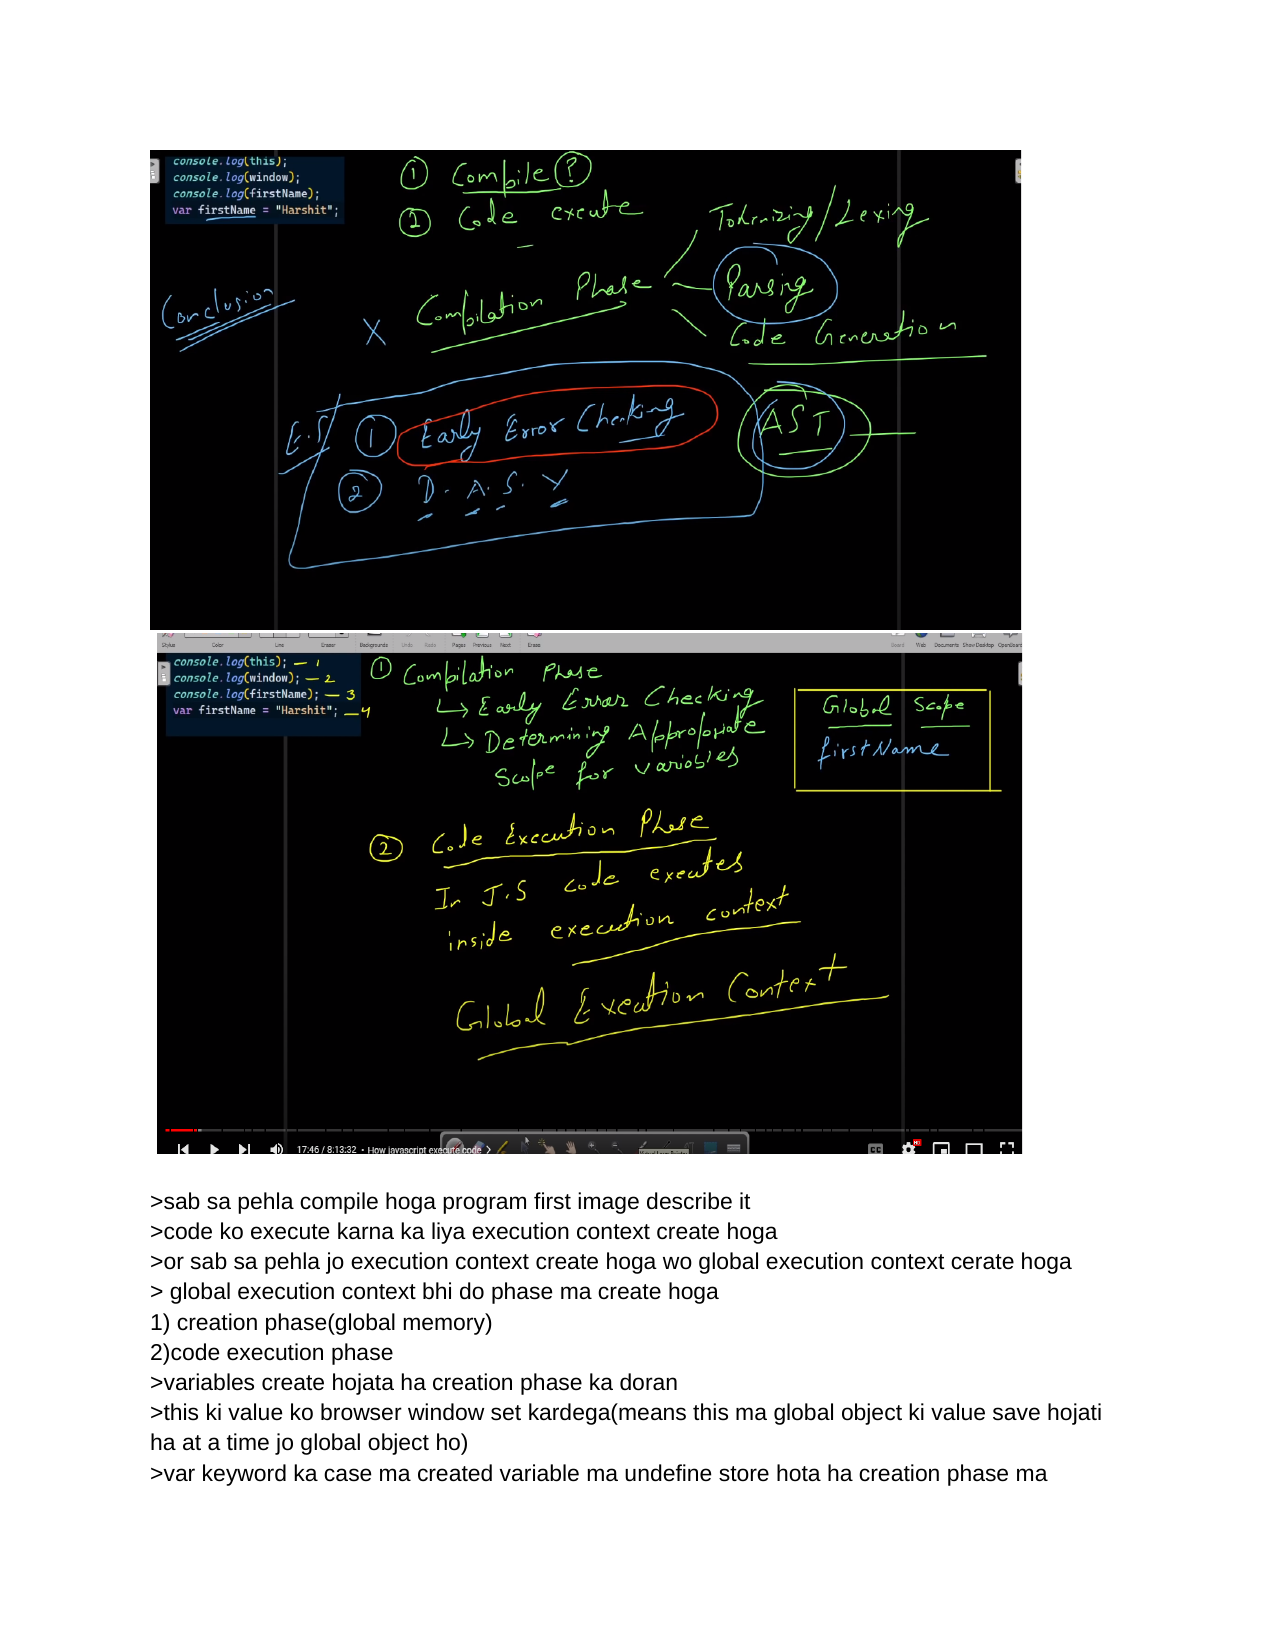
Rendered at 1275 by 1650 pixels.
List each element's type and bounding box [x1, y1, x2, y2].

picture [150, 150, 1022, 630]
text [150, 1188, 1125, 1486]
picture [150, 633, 1023, 1154]
